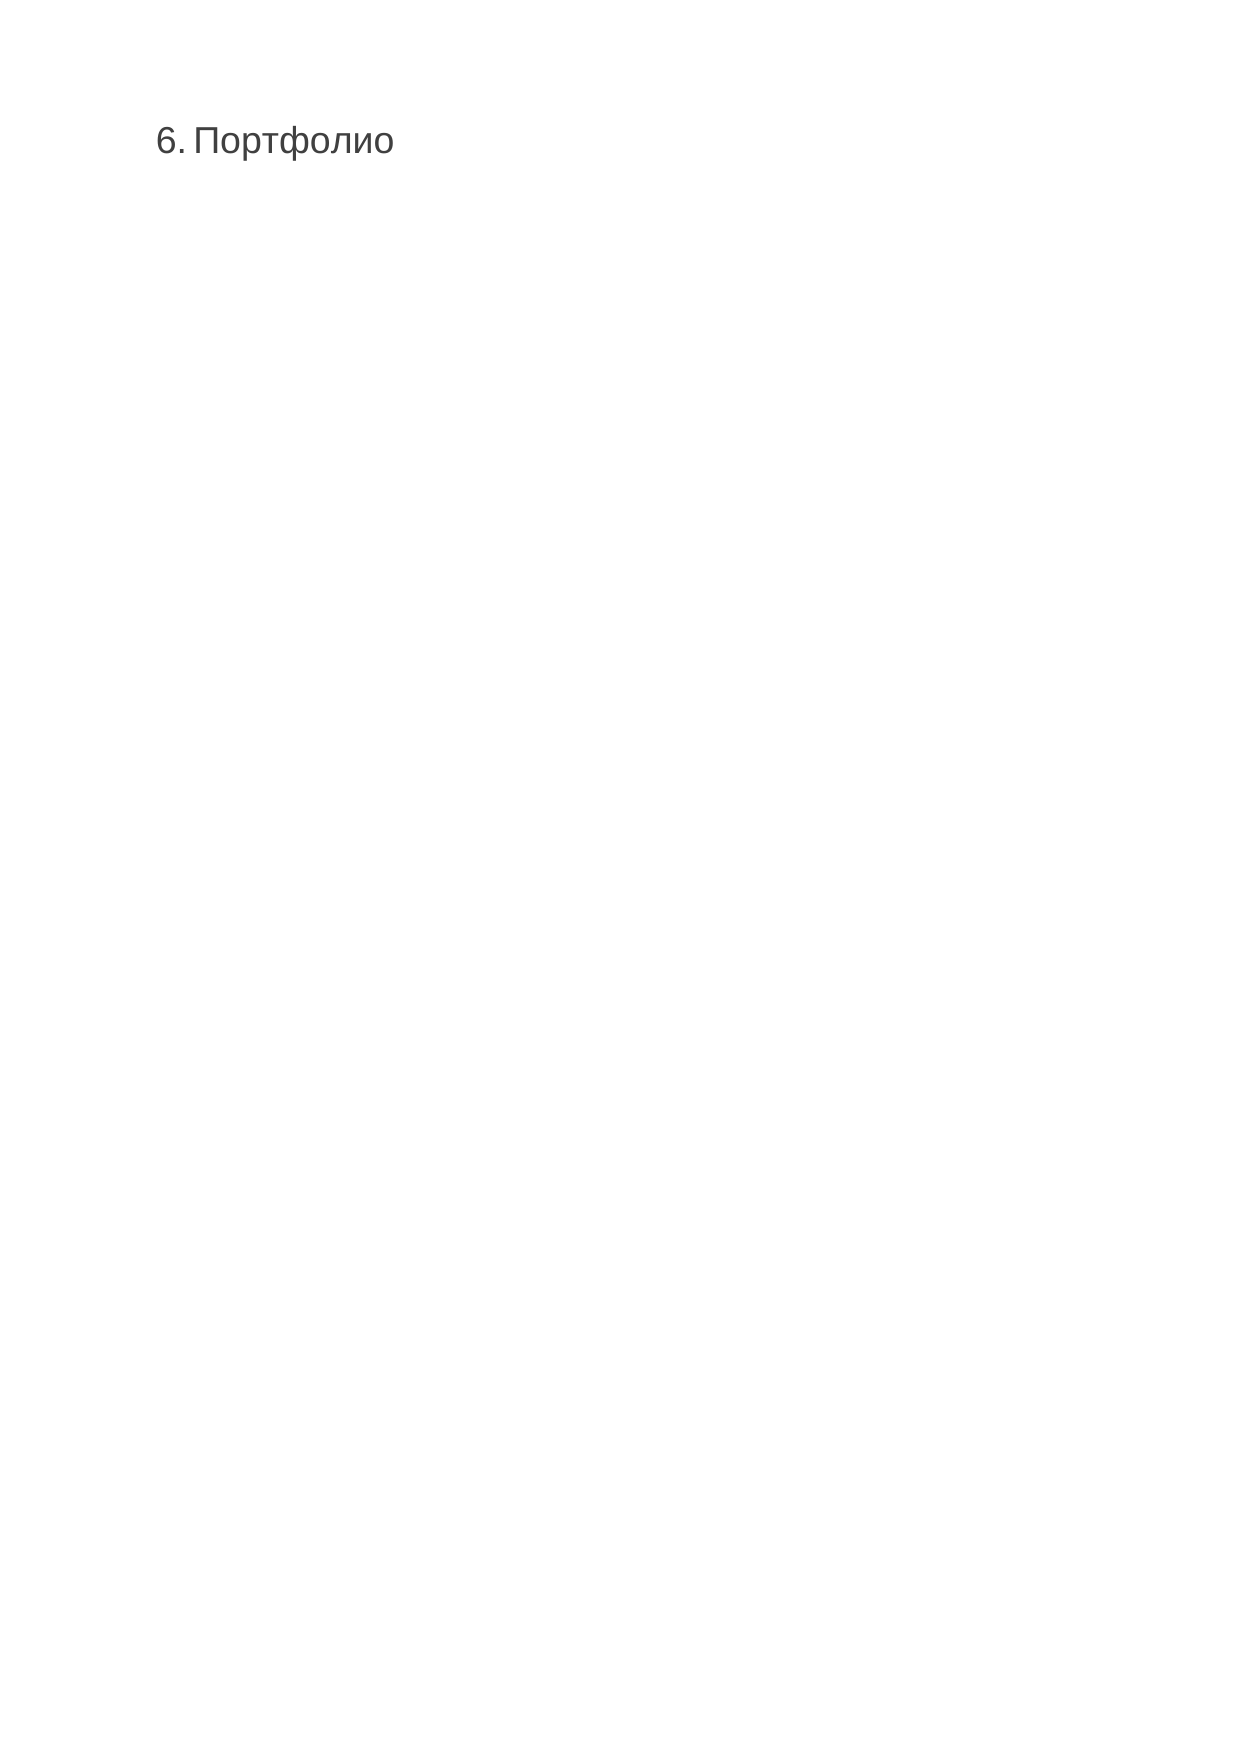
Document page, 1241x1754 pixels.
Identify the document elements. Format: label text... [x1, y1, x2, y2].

list Портфолио [156, 118, 1152, 161]
